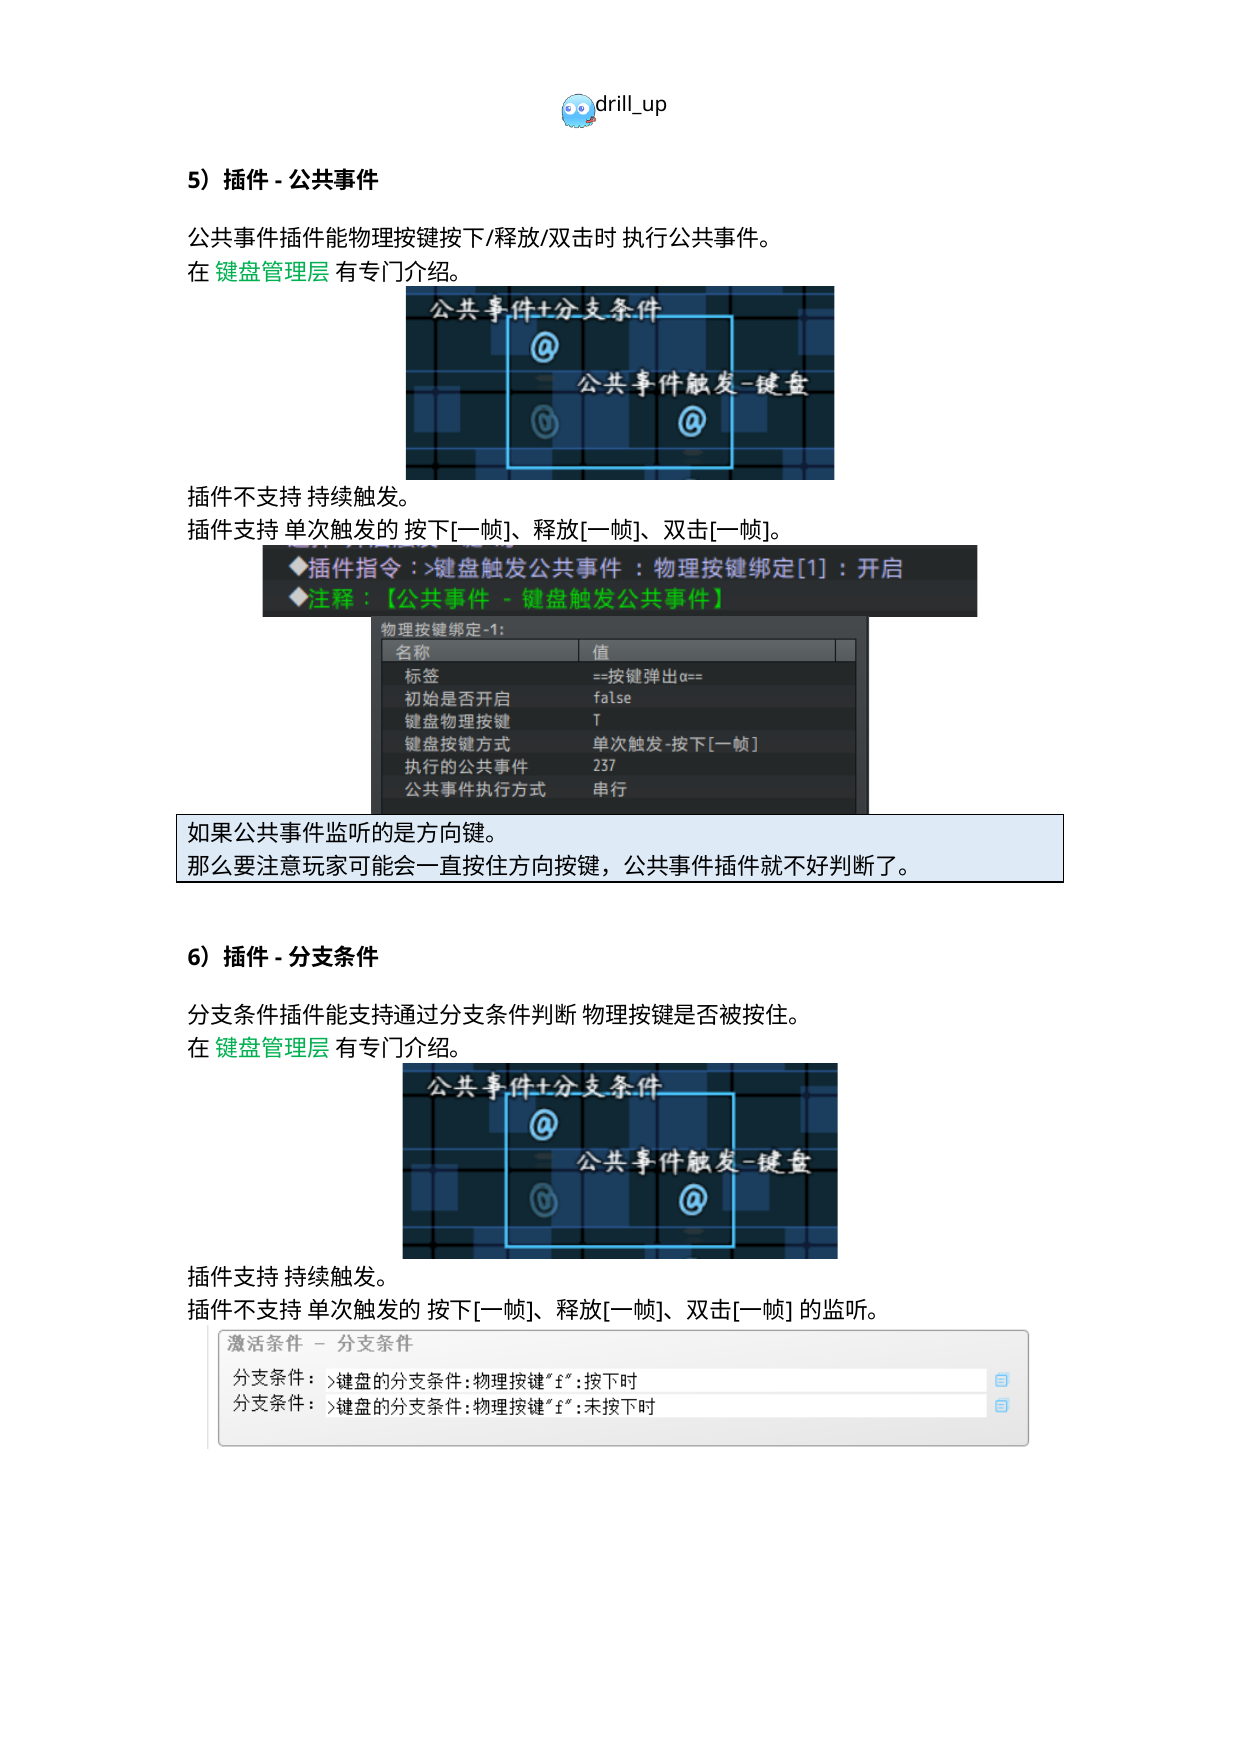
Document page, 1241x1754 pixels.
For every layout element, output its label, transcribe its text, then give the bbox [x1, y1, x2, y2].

text 公共事件插件能物理按键按下/释放/双击时 执行公共事件。 [187, 220, 1053, 254]
text 插件支持 持续触发。 [187, 1259, 1053, 1292]
picture [206, 1325, 1034, 1449]
picture [262, 545, 978, 814]
text 在 键盘管理层 有专门介绍。 [187, 254, 1053, 287]
table_header 如果公共事件监听的是方向键。 那么要注意玩家可能会一直按住方向按键，公共事件插件就不好判断了。 [177, 815, 1063, 881]
picture [556, 88, 597, 130]
text 插件不支持 持续触发。 [187, 479, 1053, 512]
text 插件支持 单次触发的 按下[一帧]、释放[一帧]、双击[一帧]。 [187, 512, 1053, 546]
subtitle 6）插件 - 分支条件 [187, 939, 1053, 972]
text 分支条件插件能支持通过分支条件判断 物理按键是否被按住。 [187, 997, 1053, 1030]
subtitle 5）插件 - 公共事件 [187, 162, 1053, 195]
text 在 键盘管理层 有专门介绍。 [187, 1030, 1053, 1063]
text 插件不支持 单次触发的 按下[一帧]、释放[一帧]、双击[一帧] 的监听。 [187, 1292, 1053, 1325]
picture [405, 286, 835, 480]
picture [402, 1063, 838, 1259]
